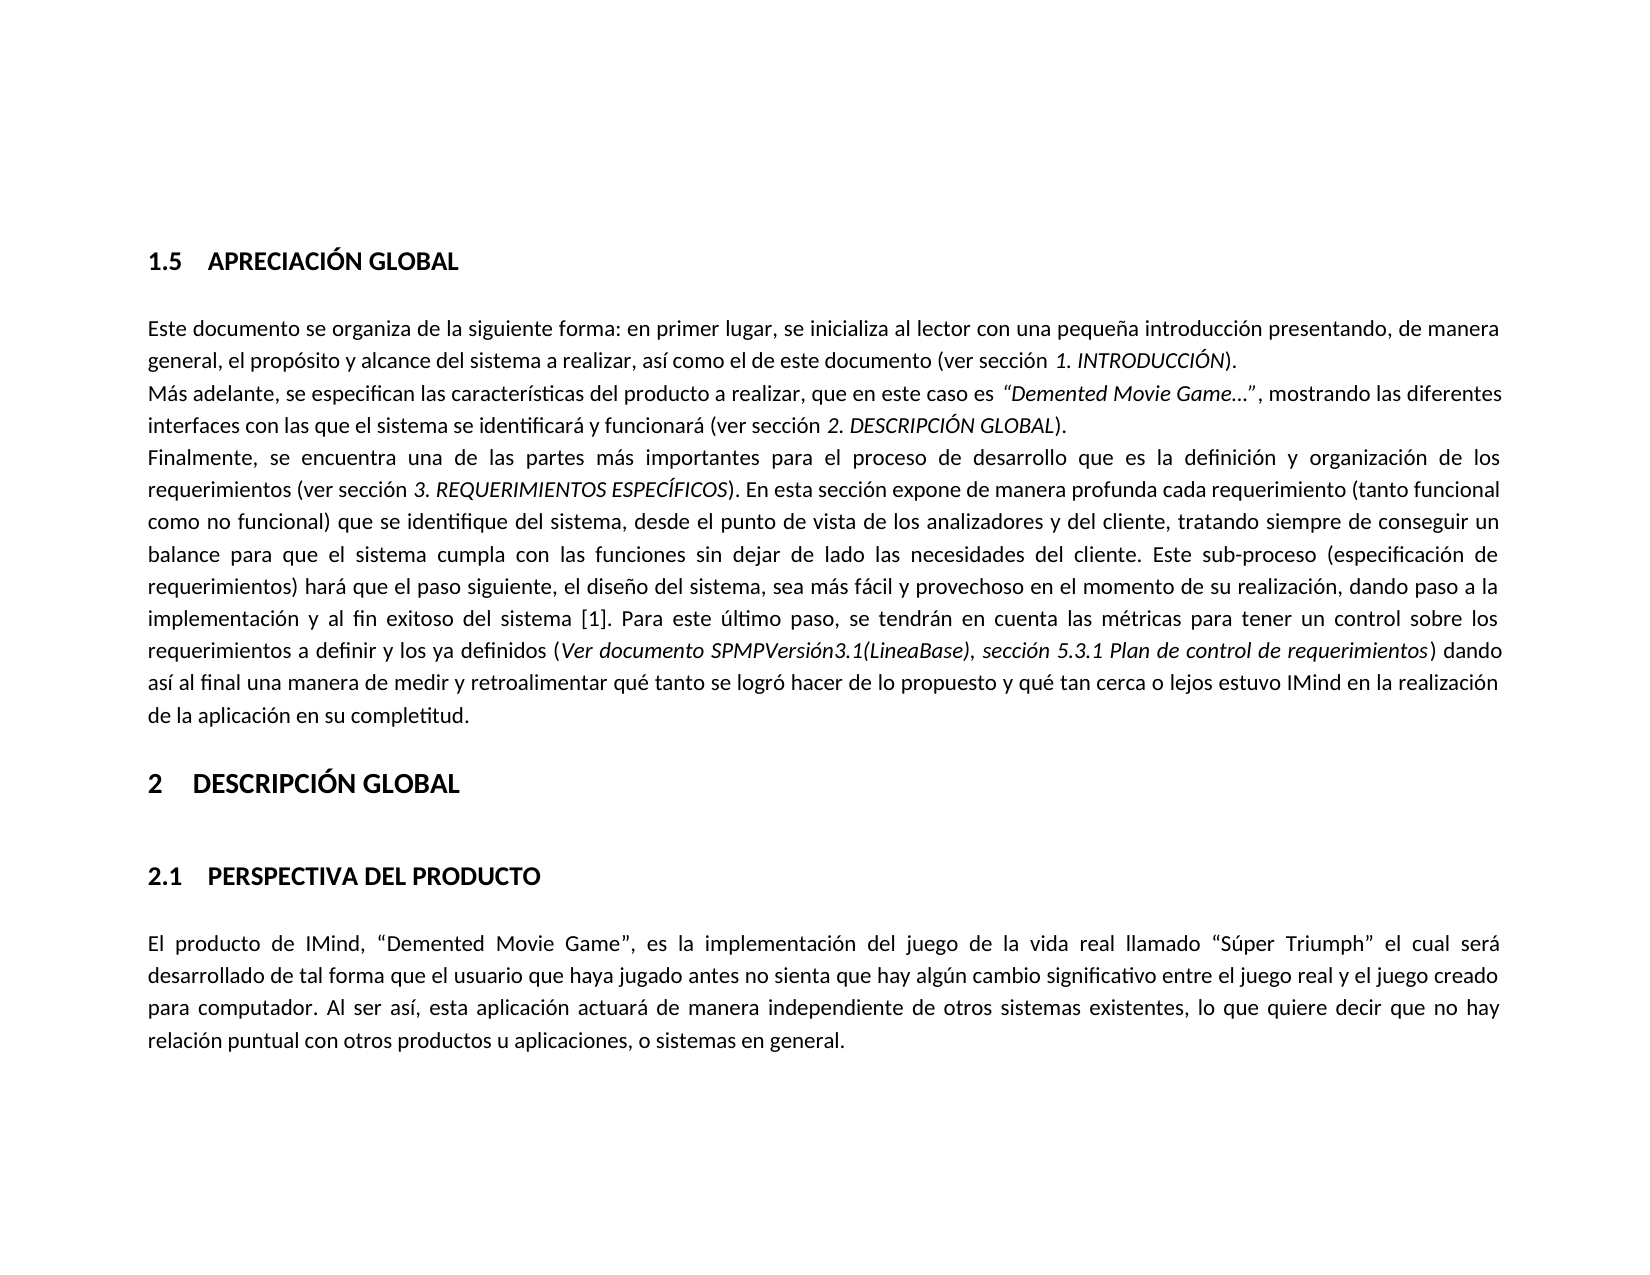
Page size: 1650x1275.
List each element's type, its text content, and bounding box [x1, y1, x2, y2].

subtitle APRECIACIÓN GLOBAL [148, 244, 1502, 277]
subtitle PERSPECTIVA DEL PRODUCTO [148, 859, 1502, 892]
subtitle DESCRIPCIÓN GLOBAL [148, 765, 1502, 801]
text El producto de IMind, “Demented Movie Game”, es la implementación del juego de la vida real llamado “Súper Triumph” el cual será desarrollado de tal forma que el usuario que haya jugado antes no sienta que hay algún cambio significativo entre el juego real y el juego creado para computador. Al ser así, esta aplicación actuará de manera independiente de otros sistemas existentes, lo que quiere decir que no hay relación puntual con otros productos u aplicaciones, o sistemas en general. [148, 929, 1502, 1054]
